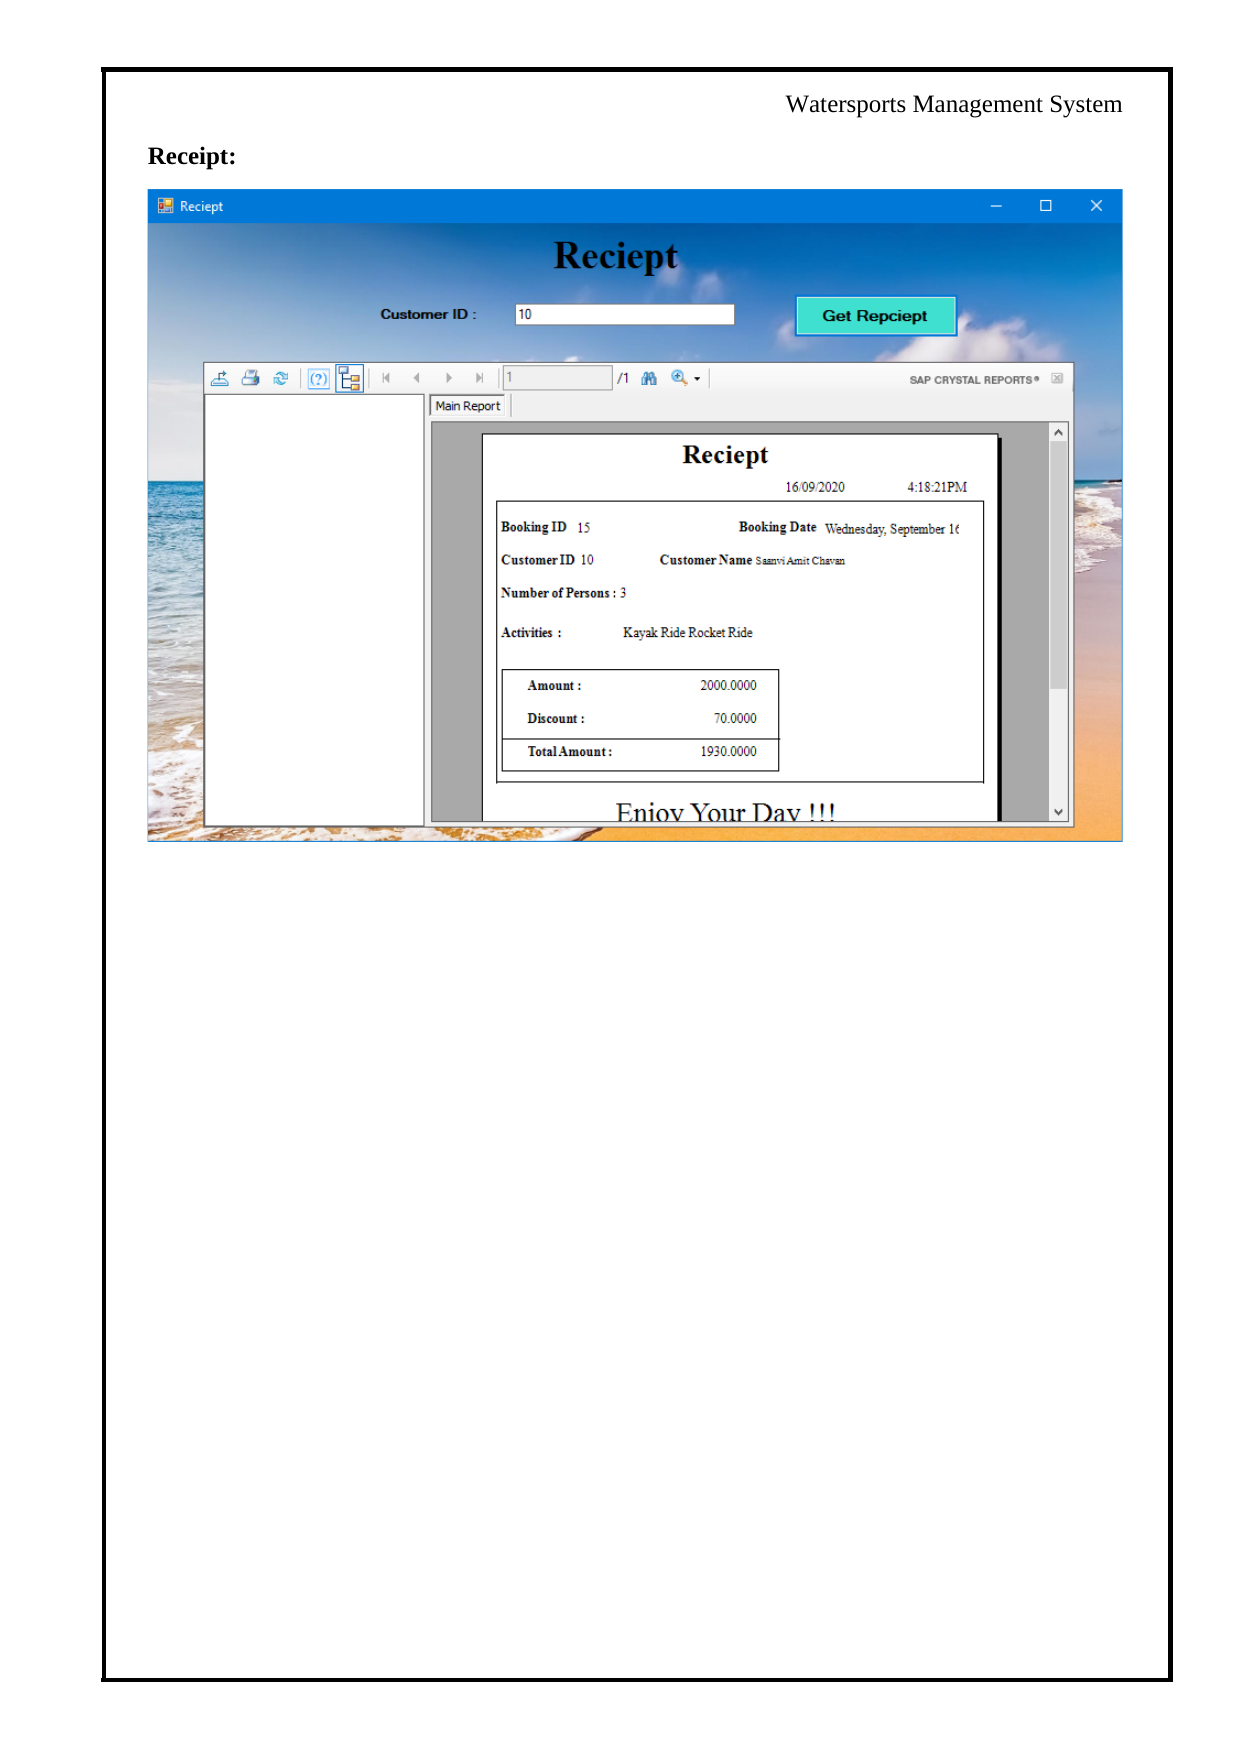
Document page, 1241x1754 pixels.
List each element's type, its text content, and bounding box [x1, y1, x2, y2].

picture [147, 189, 1123, 842]
text Receipt: [148, 141, 1137, 170]
